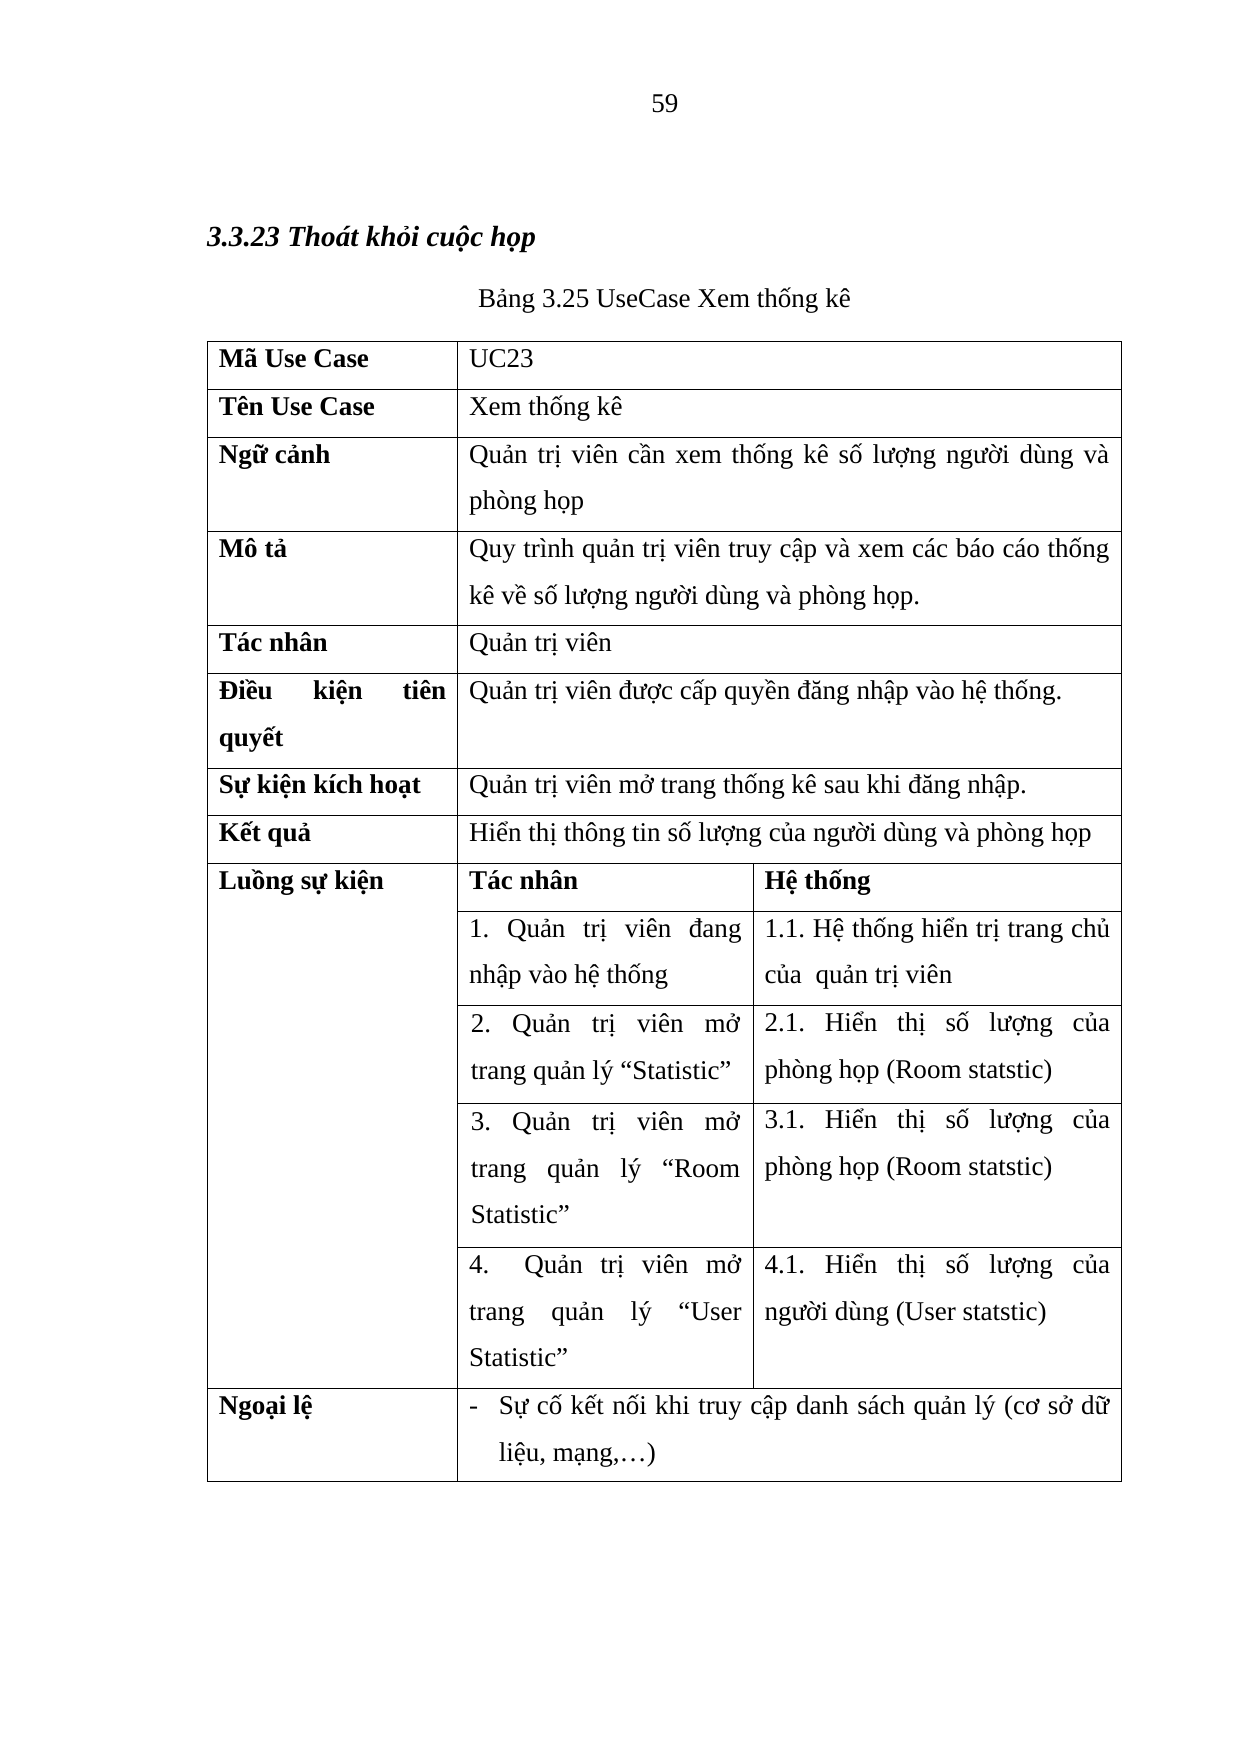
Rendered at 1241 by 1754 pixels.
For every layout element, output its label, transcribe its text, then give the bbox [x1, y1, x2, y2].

table_cell Tên Use Case [208, 390, 457, 437]
table_cell [458, 1006, 753, 1103]
subtitle Thoát khỏi cuộc họp [207, 219, 1122, 253]
table_cell Mô tả [208, 532, 457, 625]
table_cell Quản trị viên cần xem thống kê số lượng người dùng và phòng họp [458, 438, 1121, 531]
table_cell Hệ thống [754, 864, 1121, 911]
table_cell Sự kiện kích hoạt [208, 769, 457, 815]
table_cell 4. Quản trị viên mở trang quản lý “User Statistic” [458, 1248, 753, 1388]
table_cell Ngữ cảnh [208, 438, 457, 531]
table_cell 1.1. Hệ thống hiển trị trang chủ của quản trị viên [754, 912, 1121, 1005]
table_cell Tác nhân [458, 864, 753, 911]
text Bảng 3.25 UseCase Xem thống kê [207, 282, 1122, 313]
table_cell Xem thống kê [458, 390, 1121, 437]
table_cell Quản trị viên mở trang thống kê sau khi đăng nhập. [458, 769, 1121, 815]
table_cell 4.1. Hiển thị số lượng của người dùng (User statstic) [754, 1248, 1121, 1388]
table_cell 3.1. Hiển thị số lượng của phòng họp (Room statstic) [754, 1104, 1121, 1247]
table_cell Quản trị viên được cấp quyền đăng nhập vào hệ thống. [458, 674, 1121, 767]
table_cell 2.1. Hiển thị số lượng của phòng họp (Room statstic) [754, 1006, 1121, 1103]
table_cell Quản trị viên [458, 626, 1121, 673]
table_header UC23 [458, 342, 1121, 389]
table_cell 1. Quản trị viên đang nhập vào hệ thống [458, 912, 753, 1005]
table_cell Quy trình quản trị viên truy cập và xem các báo cáo thống kê về số lượng người dùng và phòng họp. [458, 532, 1121, 625]
table_cell Luồng sự kiện [208, 864, 457, 1388]
table_cell Ngoại lệ [208, 1389, 457, 1481]
table_cell Hiển thị thông tin số lượng của người dùng và phòng họp [458, 816, 1121, 863]
table_cell Kết quả [208, 816, 457, 863]
table_cell Sự cố kết nối khi truy cập danh sách quản lý (cơ sở dữ liệu, mạng,…) [458, 1389, 1121, 1481]
table_cell Tác nhân [208, 626, 457, 673]
table_cell Điều kiện tiên quyết [208, 674, 457, 767]
table_header Mã Use Case [208, 342, 457, 389]
table_cell [458, 1104, 753, 1247]
